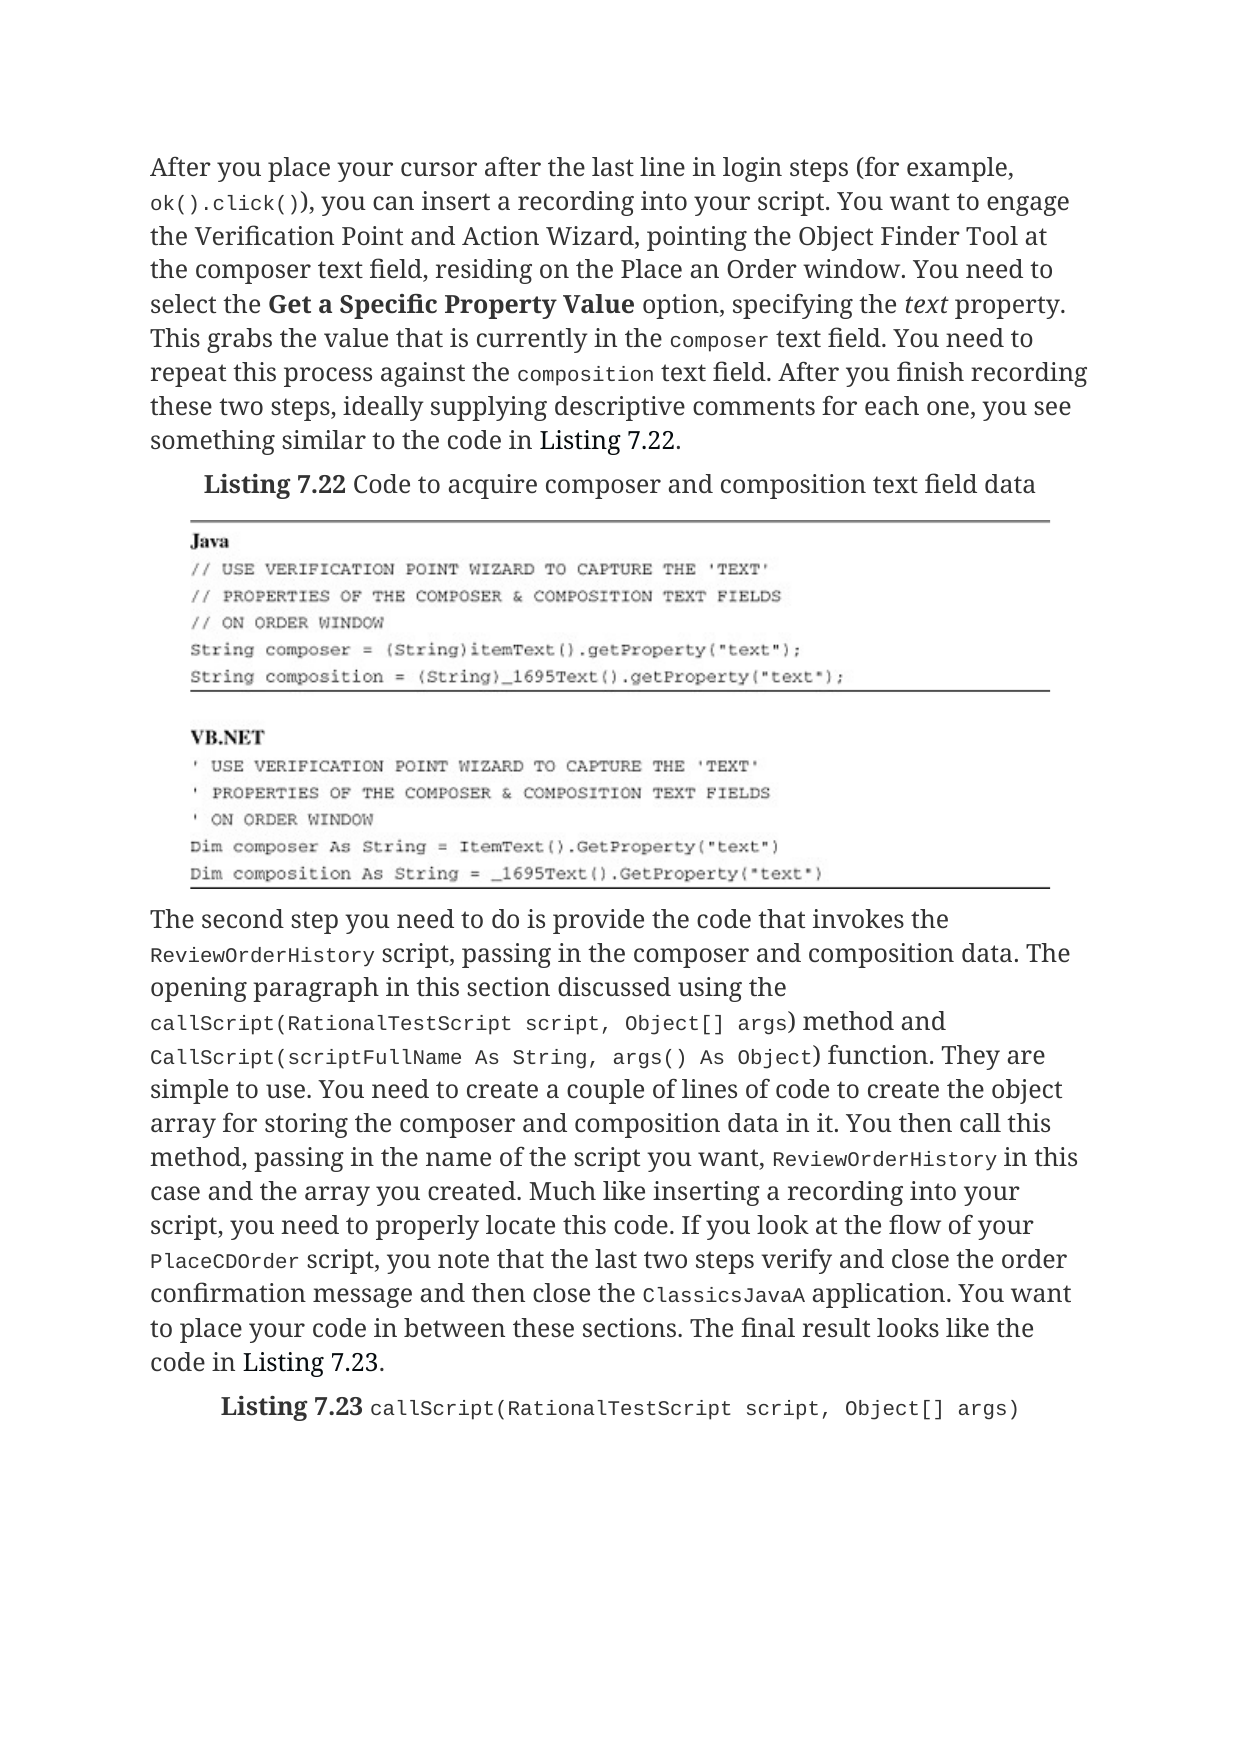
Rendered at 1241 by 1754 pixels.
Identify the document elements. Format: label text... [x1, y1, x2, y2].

picture [190, 520, 1050, 889]
text Listing 7.23 callScript(RationalTestScript script, Object[] args) [150, 1388, 1090, 1422]
text Listing 7.22 Code to acquire composer and composition text field data [150, 467, 1090, 501]
text The second step you need to do is provide the code that invokes the ReviewOrderHistory script, passing in the composer and composition data. The opening paragraph in this section discussed using the callScript(RationalTestScript script, Object[] args) method and CallScript(scriptFullName As String, args() As Object) function. They are simple to use. You need to create a couple of lines of code to create the object array for storing the composer and composition data in it. You then call this method, passing in the name of the script you want, ReviewOrderHistory in this case and the array you created. Much like inserting a recording into your script, you need to properly locate this code. If you look at the flow of your PlaceCDOrder script, you note that the last two steps verify and close the order confirmation message and then close the ClassicsJavaA application. You want to place your code in between these sections. The final result looks like the code in Listing 7.23. [150, 901, 1090, 1378]
text After you place your cursor after the last line in login steps (for example, ok().click()), you can insert a recording into your script. You want to engage the Verification Point and Action Wizard, pointing the Object Finder Tool at the composer text field, residing on the Place an Order window. You need to select the Get a Specific Property Value option, specifying the text property. This grabs the value that is currently in the composer text field. You need to repeat this process against the composition text field. After you finish recording these two steps, ideally supplying descriptive comments for each one, you see something similar to the code in Listing 7.22. [150, 150, 1090, 457]
